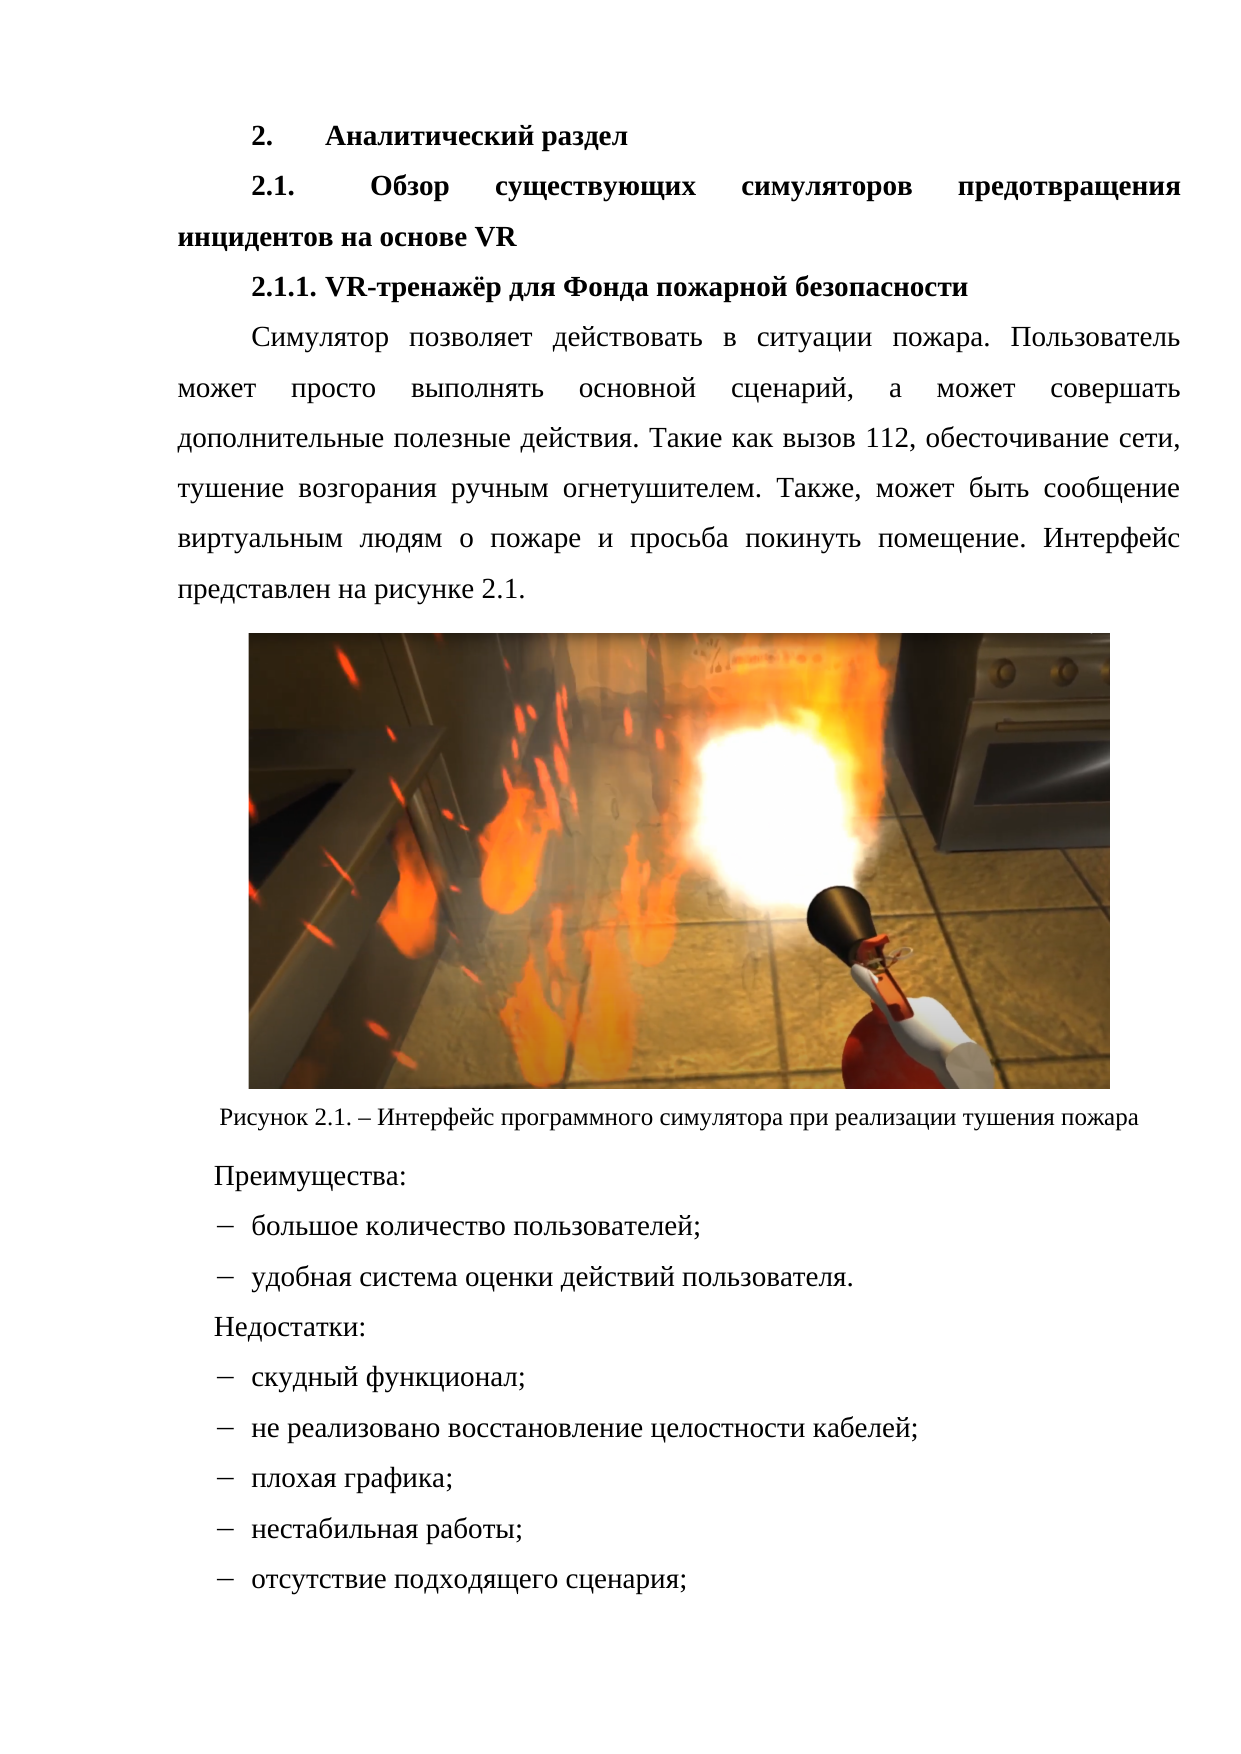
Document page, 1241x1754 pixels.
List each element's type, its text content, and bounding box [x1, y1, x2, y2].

list Обзор существующих симуляторов предотвращения инцидентов на основе VR [177, 168, 1181, 252]
text Симулятор позволяет действовать в ситуации пожара. Пользователь может просто выполнять основной сценарий, а может совершать дополнительные полезные действия. Такие как вызов 112, обесточивание сети, тушение возгорания ручным огнетушителем. Также, может быть сообщение виртуальным людям о пожаре и просьба покинуть помещение. Интерфейс представлен на рисунке 2.1. [177, 319, 1181, 604]
text Преимущества: [177, 1158, 1181, 1192]
list не реализовано восстановление целостности кабелей; [177, 1410, 1181, 1443]
list большое количество пользователей; [177, 1208, 1181, 1242]
list VR-тренажёр для Фонда пожарной безопасности [177, 269, 1181, 303]
text Недостатки: [177, 1309, 1181, 1343]
text Рисунок 2.1. – Интерфейс программного симулятора при реализации тушения пожара [177, 1102, 1181, 1131]
list нестабильная работы; [177, 1511, 1181, 1544]
list удобная система оценки действий пользователя. [177, 1259, 1181, 1292]
list плохая графика; [177, 1460, 1181, 1494]
picture [248, 633, 1110, 1089]
list Аналитический раздел [177, 118, 1181, 152]
list скудный функционал; [177, 1359, 1181, 1393]
list отсутствие подходящего сценария; [177, 1561, 1181, 1595]
